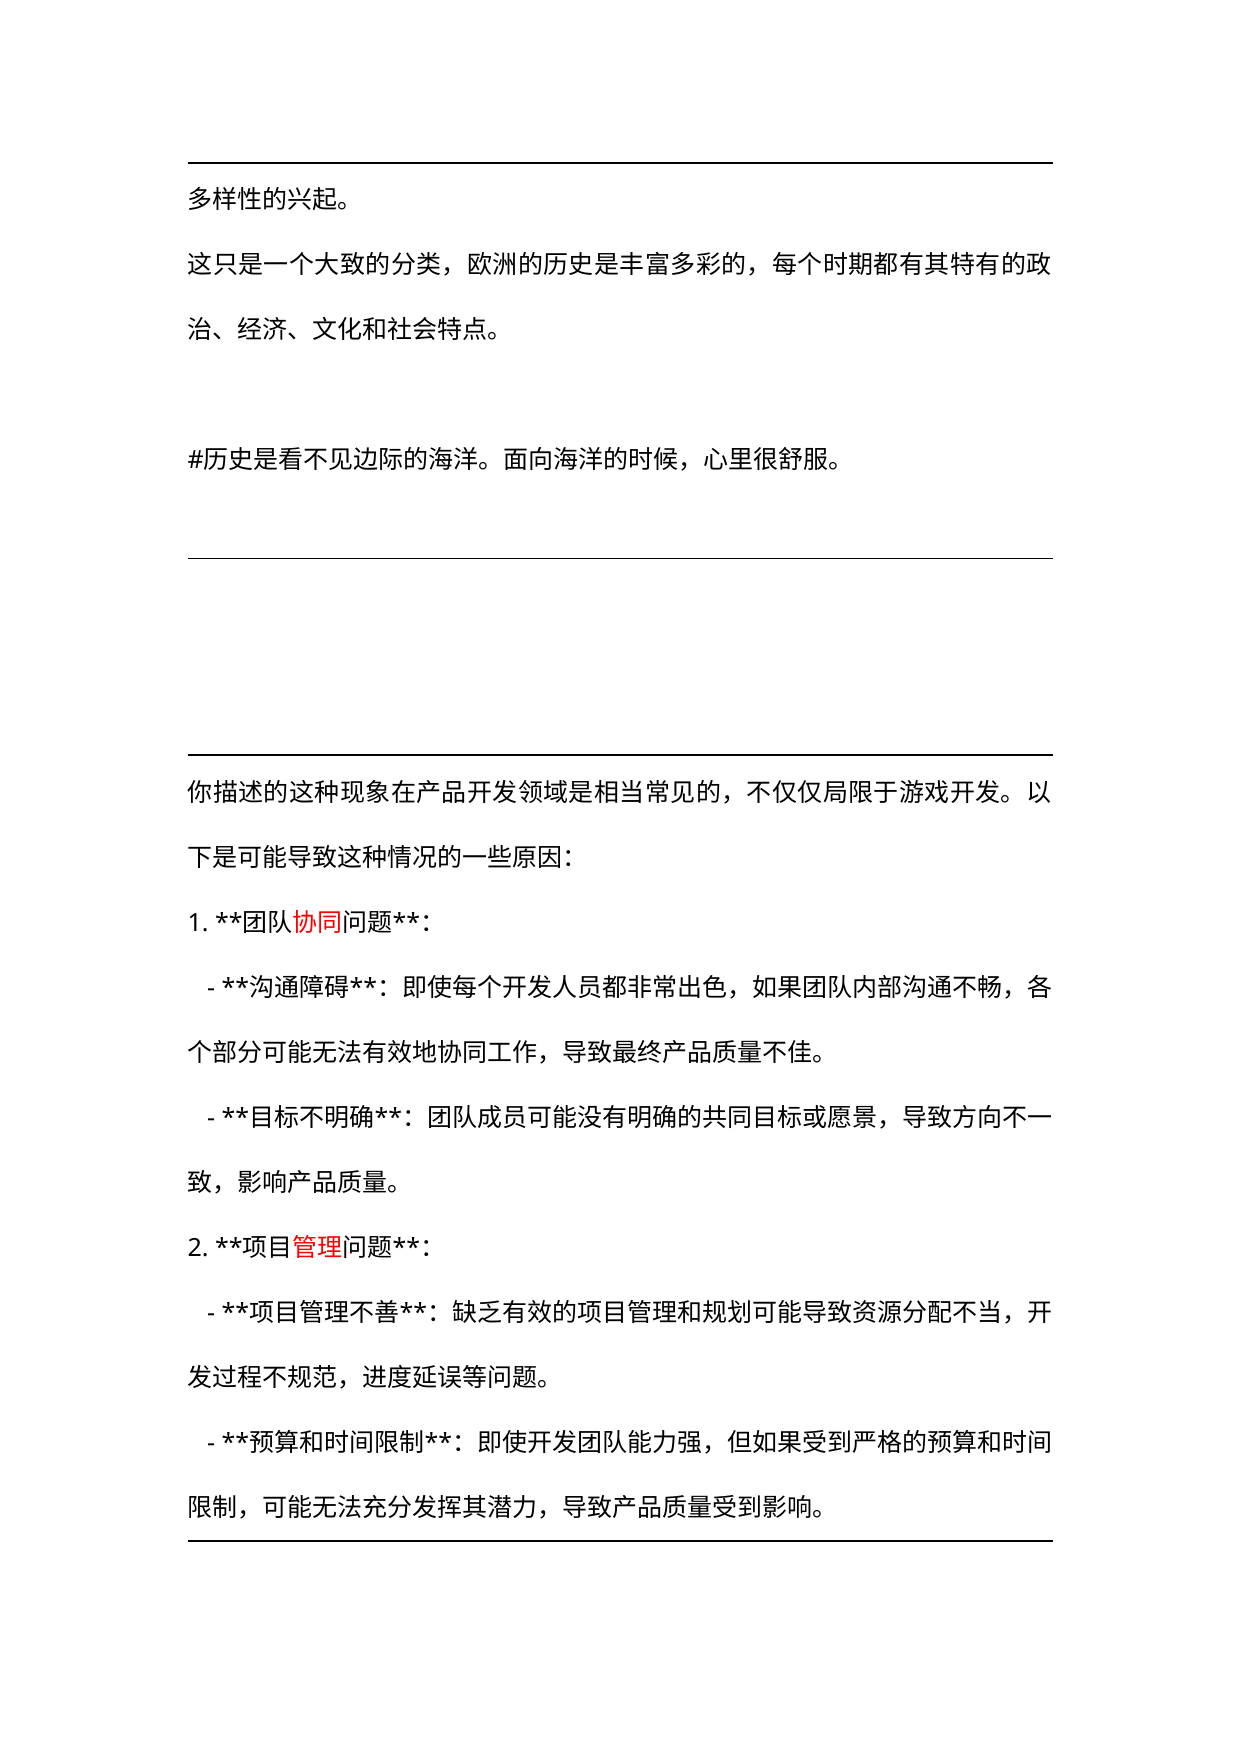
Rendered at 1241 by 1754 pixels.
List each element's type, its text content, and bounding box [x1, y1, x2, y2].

text 1. **团队协同问题**： [187, 888, 1053, 953]
text #历史是看不见边际的海洋。面向海洋的时候，心里很舒服。 [187, 426, 1053, 491]
text - **沟通障碍**：即使每个开发人员都非常出色，如果团队内部沟通不畅，各个部分可能无法有效地协同工作，导致最终产品质量不佳。 [187, 953, 1053, 1083]
text - **预算和时间限制**：即使开发团队能力强，但如果受到严格的预算和时间限制，可能无法充分发挥其潜力，导致产品质量受到影响。 [187, 1404, 1053, 1542]
text - **项目管理不善**：缺乏有效的项目管理和规划可能导致资源分配不当，开发过程不规范，进度延误等问题。 [187, 1278, 1053, 1404]
text - **目标不明确**：团队成员可能没有明确的共同目标或愿景，导致方向不一致，影响产品质量。 [187, 1083, 1053, 1213]
text 你描述的这种现象在产品开发领域是相当常见的，不仅仅局限于游戏开发。以下是可能导致这种情况的一些原因： [187, 755, 1053, 888]
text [187, 163, 1053, 231]
text 这只是一个大致的分类，欧洲的历史是丰富多彩的，每个时期都有其特有的政治、经济、文化和社会特点。 [187, 231, 1053, 361]
text 2. **项目管理问题**： [187, 1213, 1053, 1278]
